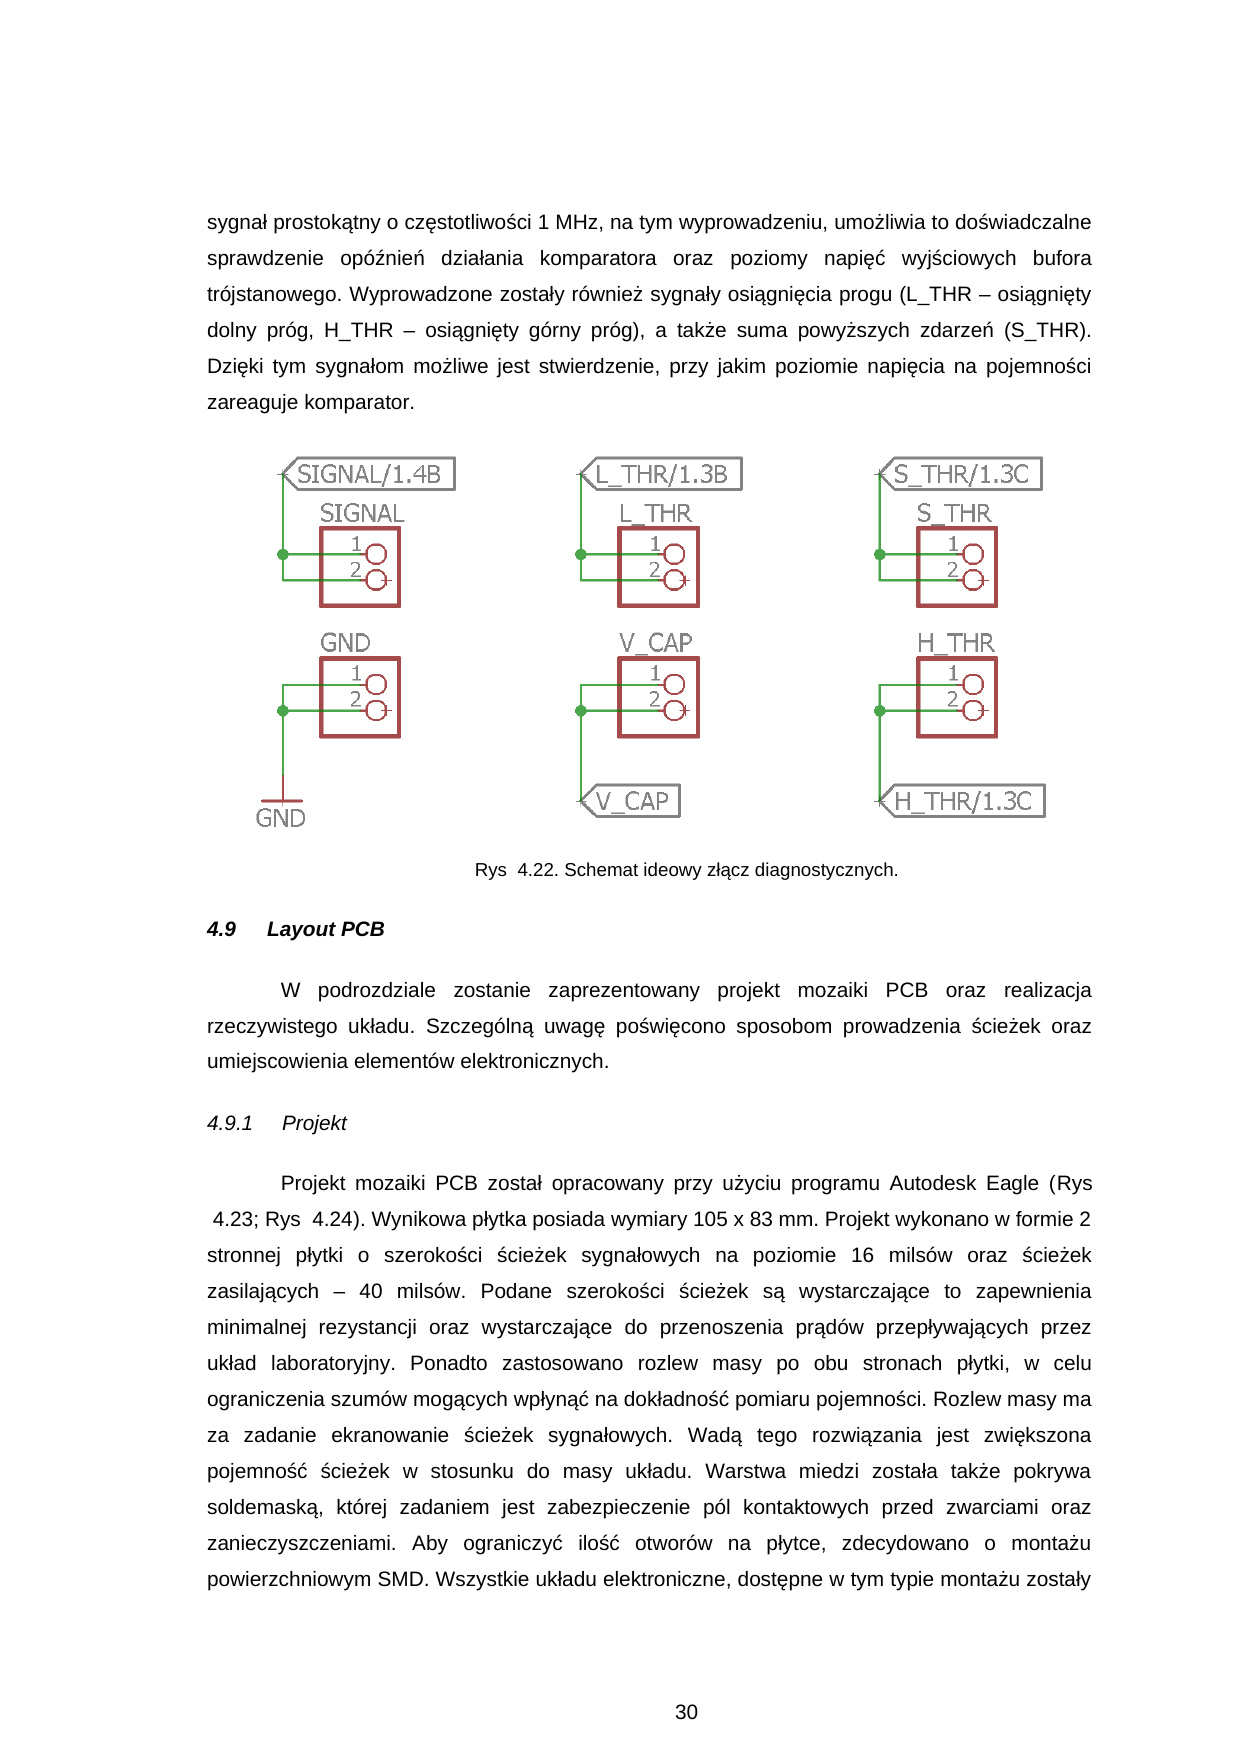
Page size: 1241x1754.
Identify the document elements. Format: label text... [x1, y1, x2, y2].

subtitle Projekt [207, 1110, 1092, 1134]
subtitle Layout PCB [207, 917, 1092, 941]
text W podrozdziale zostanie zaprezentowany projekt mozaiki PCB oraz realizacja rzeczywistego układu. Szczególną uwagę poświęcono sposobom prowadzenia ścieżek oraz umiejscowienia elementów elektronicznych. [207, 977, 1092, 1073]
picture [247, 450, 1052, 835]
